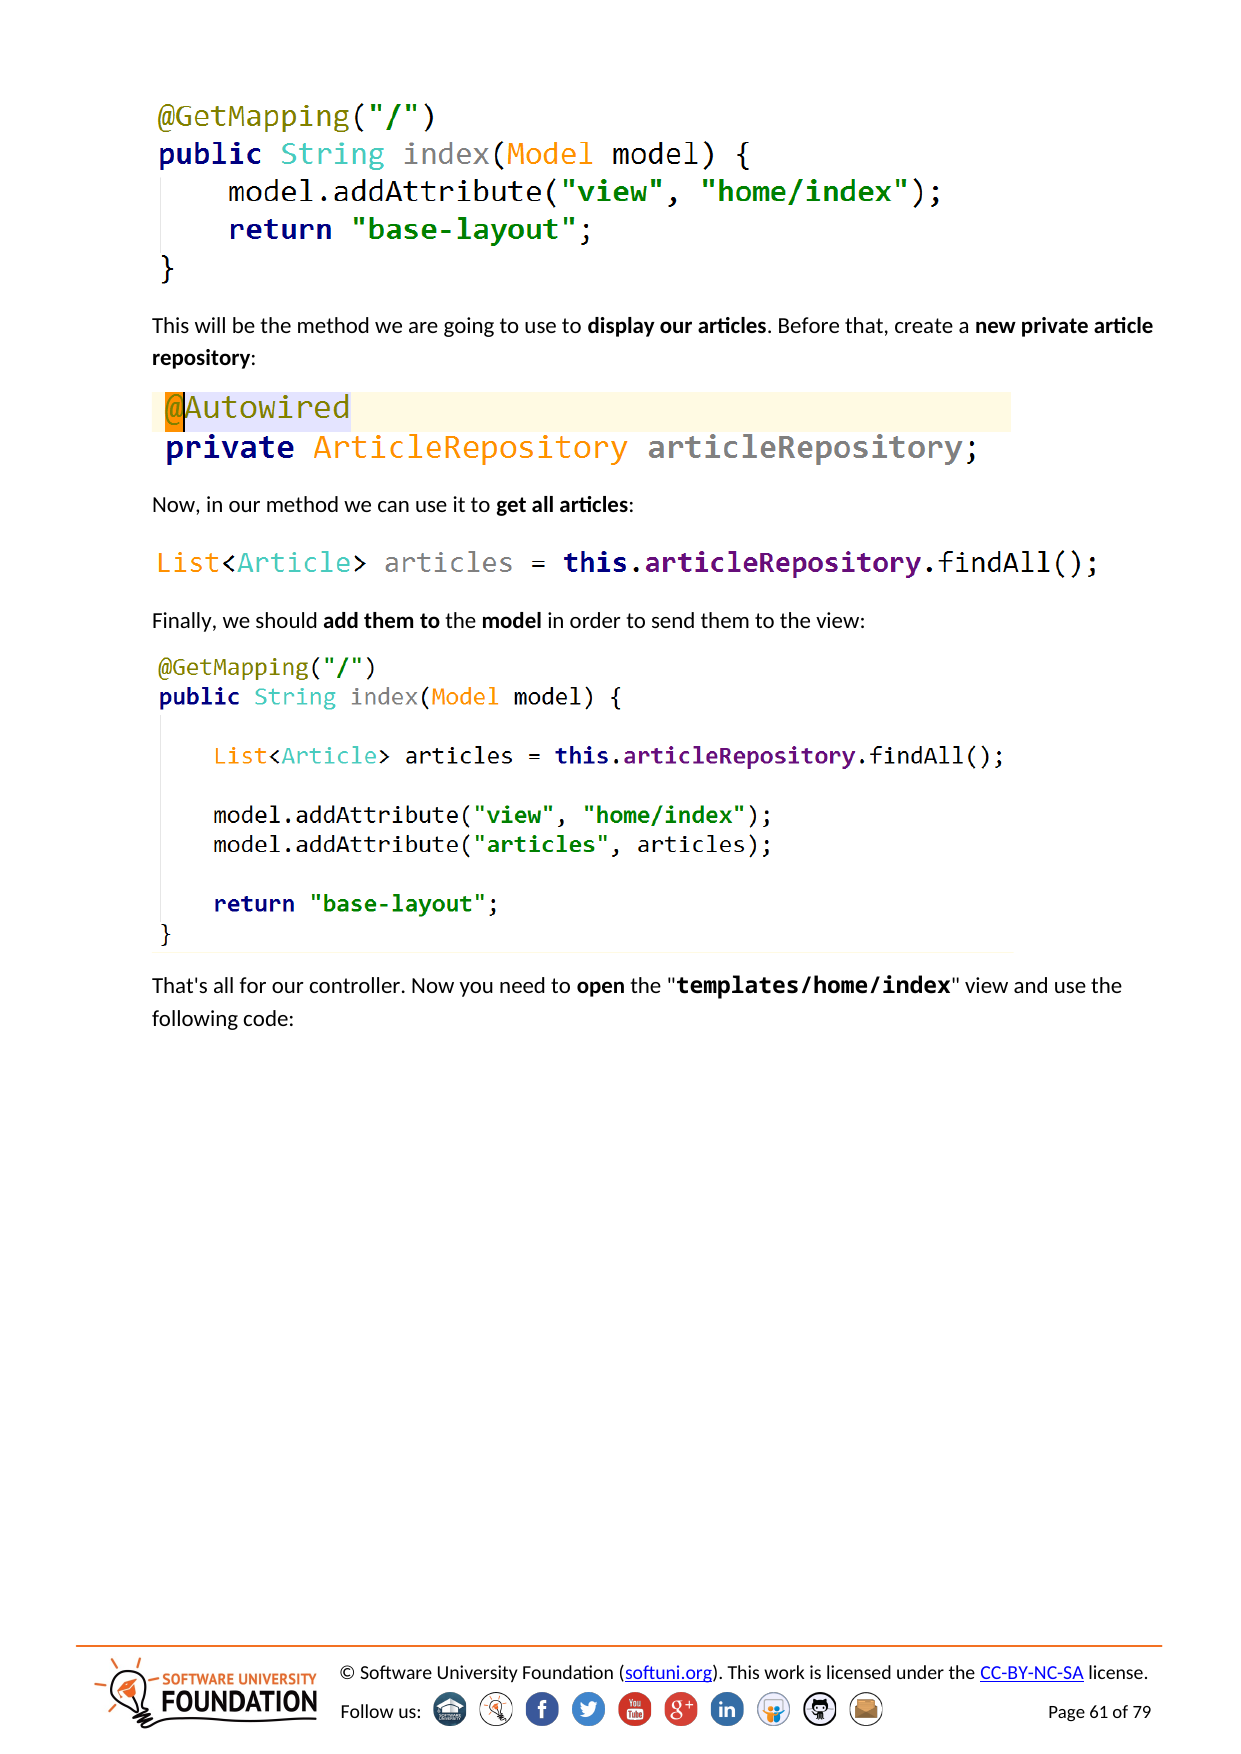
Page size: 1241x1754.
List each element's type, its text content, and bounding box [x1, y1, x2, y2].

picture [757, 1692, 790, 1726]
picture [433, 1692, 467, 1726]
picture [572, 1692, 605, 1726]
picture [710, 1692, 744, 1726]
picture [479, 1692, 513, 1726]
picture [151, 388, 1011, 473]
text This will be the method we are going to use to display our articles. Before that, create a new private article repository: [152, 311, 1163, 372]
picture [151, 650, 1014, 953]
picture [849, 1692, 883, 1726]
text That's all for our controller. Now you need to open the "templates/home/index" view and use the following code: [152, 969, 1163, 1032]
text Now, in our method we can use it to get all articles: [152, 490, 1163, 518]
picture [151, 95, 956, 295]
picture [151, 534, 1107, 590]
text Finally, we should add them to the model in order to send them to the view: [152, 606, 1163, 634]
picture [525, 1692, 559, 1726]
picture [664, 1692, 698, 1726]
picture [803, 1692, 837, 1726]
picture [93, 1656, 317, 1729]
picture [618, 1692, 652, 1726]
